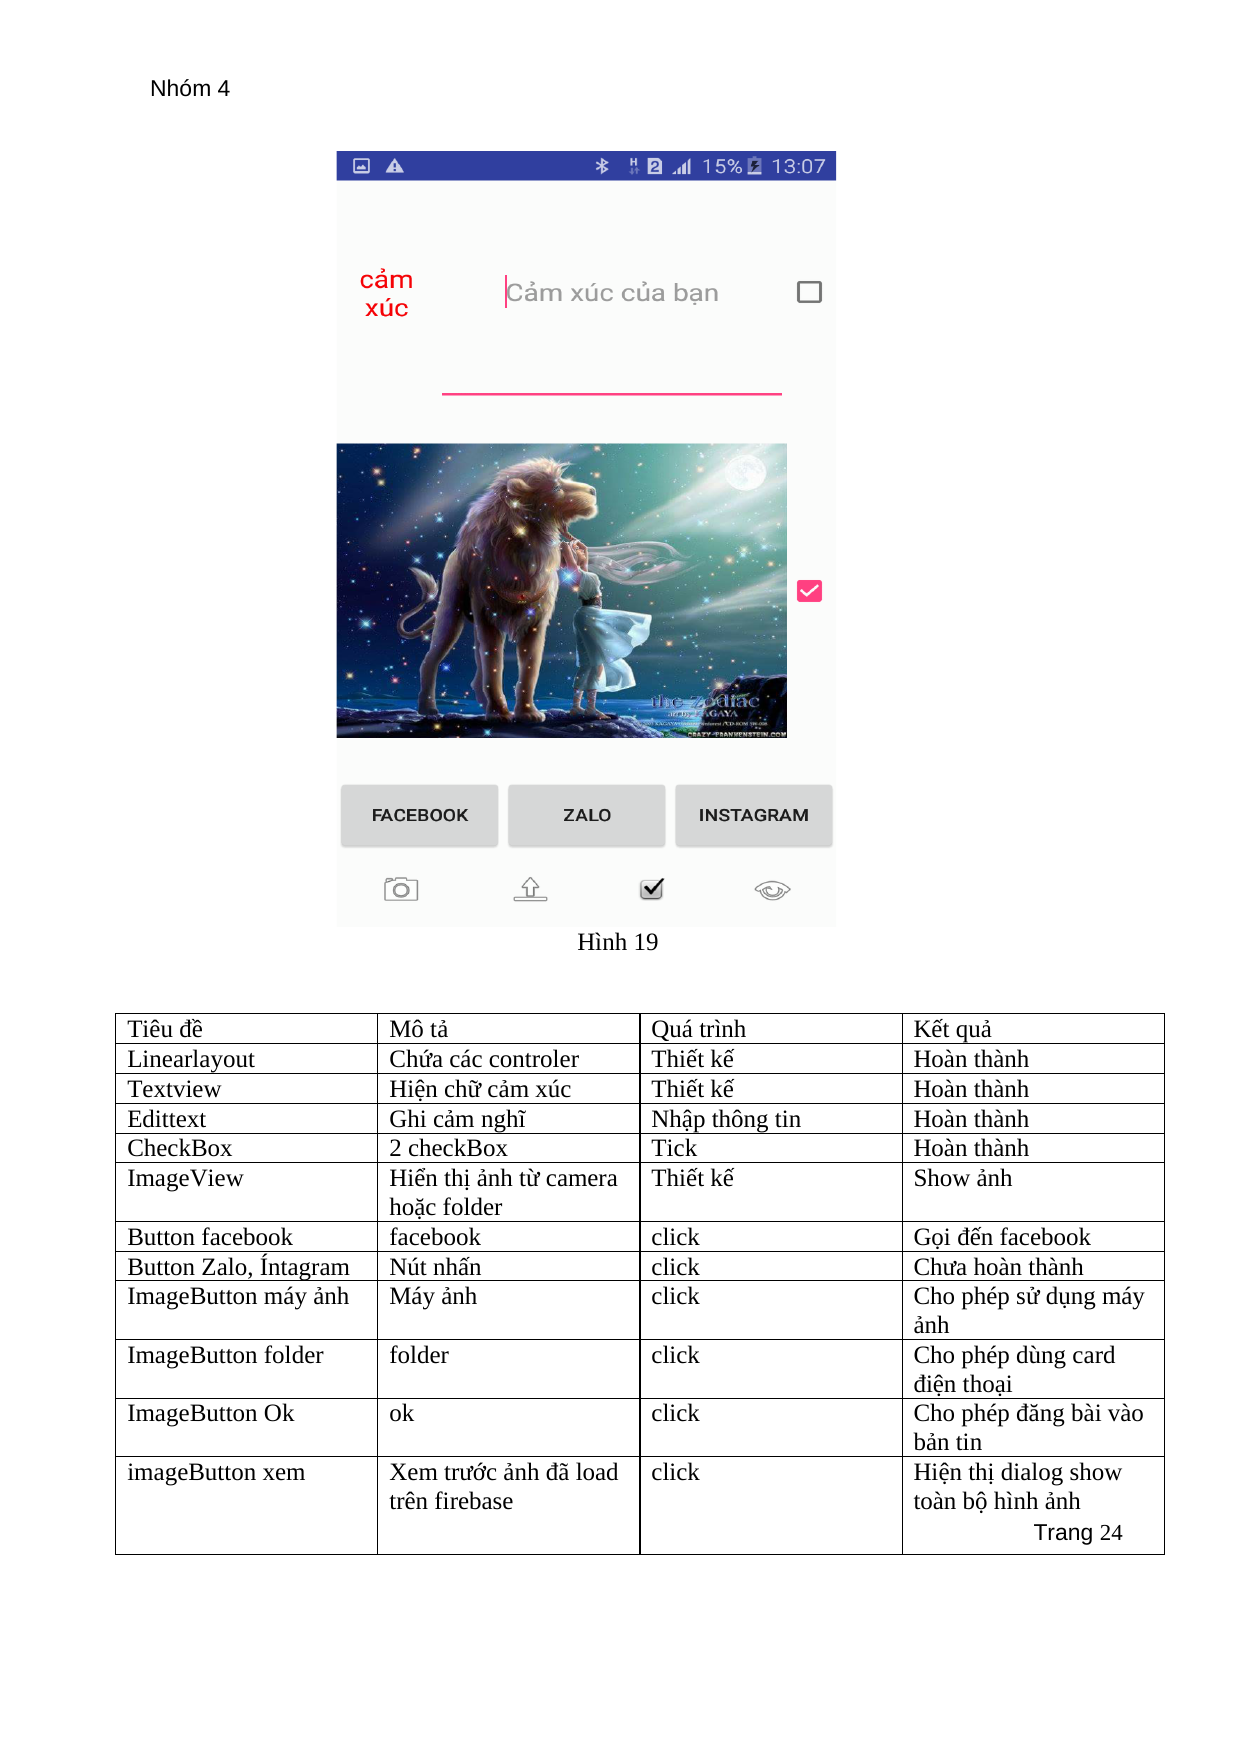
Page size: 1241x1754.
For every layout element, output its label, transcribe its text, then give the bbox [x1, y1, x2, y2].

table_cell Ghi cảm nghĩ [378, 1104, 639, 1132]
table_cell Hoàn thành [903, 1074, 1164, 1103]
table_cell Chứa các controler [378, 1044, 639, 1073]
table_cell 2 checkBox [378, 1134, 639, 1162]
text Hình 19 [127, 149, 1153, 956]
table_cell ImageView [116, 1163, 377, 1221]
table_cell ImageButton máy ảnh [116, 1281, 377, 1339]
table_cell ok [378, 1399, 639, 1456]
table_cell Button Zalo, Íntagram [116, 1252, 377, 1280]
table_cell Hiện thị dialog show toàn bộ hình ảnh [903, 1457, 1164, 1553]
table_cell Thiết kế [641, 1163, 902, 1221]
table_cell Cho phép dùng card điện thoại [903, 1340, 1164, 1397]
table_cell Xem trước ảnh đã load trên firebase [378, 1457, 639, 1553]
table_cell click [641, 1281, 902, 1339]
table_header Quá trình [641, 1014, 902, 1043]
table_cell Hoàn thành [903, 1044, 1164, 1073]
table_cell Thiết kế [641, 1074, 902, 1103]
table_cell click [641, 1399, 902, 1456]
table_cell ImageButton Ok [116, 1399, 377, 1456]
table_cell Hoàn thành [903, 1134, 1164, 1162]
table_cell Nhập thông tin [641, 1104, 902, 1132]
table_cell Tick [641, 1134, 902, 1162]
table_header Kết quả [903, 1014, 1164, 1043]
table_cell Hiển thị ảnh từ camera hoặc folder [378, 1163, 639, 1221]
table_cell Cho phép đăng bài vào bản tin [903, 1399, 1164, 1456]
table_cell Hoàn thành [903, 1104, 1164, 1132]
table_header Tiêu đề [116, 1014, 377, 1043]
table_cell ImageButton folder [116, 1340, 377, 1397]
table_cell Button facebook [116, 1222, 377, 1251]
table_cell Hiện chữ cảm xúc [378, 1074, 639, 1103]
table_cell Nút nhấn [378, 1252, 639, 1280]
table_cell CheckBox [116, 1134, 377, 1162]
table_header Mô tả [378, 1014, 639, 1043]
table_cell Edittext [116, 1104, 377, 1132]
table_cell facebook [378, 1222, 639, 1251]
table_cell Gọi đến facebook [903, 1222, 1164, 1251]
table_cell Linearlayout [116, 1044, 377, 1073]
table_cell Chưa hoàn thành [903, 1252, 1164, 1280]
table_cell click [641, 1457, 902, 1553]
table_cell Máy ảnh [378, 1281, 639, 1339]
table_cell imageButton xem [116, 1457, 377, 1553]
table_cell folder [378, 1340, 639, 1397]
table_cell Textview [116, 1074, 377, 1103]
table_cell Show ảnh [903, 1163, 1164, 1221]
table_cell Thiết kế [641, 1044, 902, 1073]
table_cell click [641, 1340, 902, 1397]
table_cell Cho phép sử dụng máy ảnh [903, 1281, 1164, 1339]
table_cell click [641, 1252, 902, 1280]
table_cell click [641, 1222, 902, 1251]
